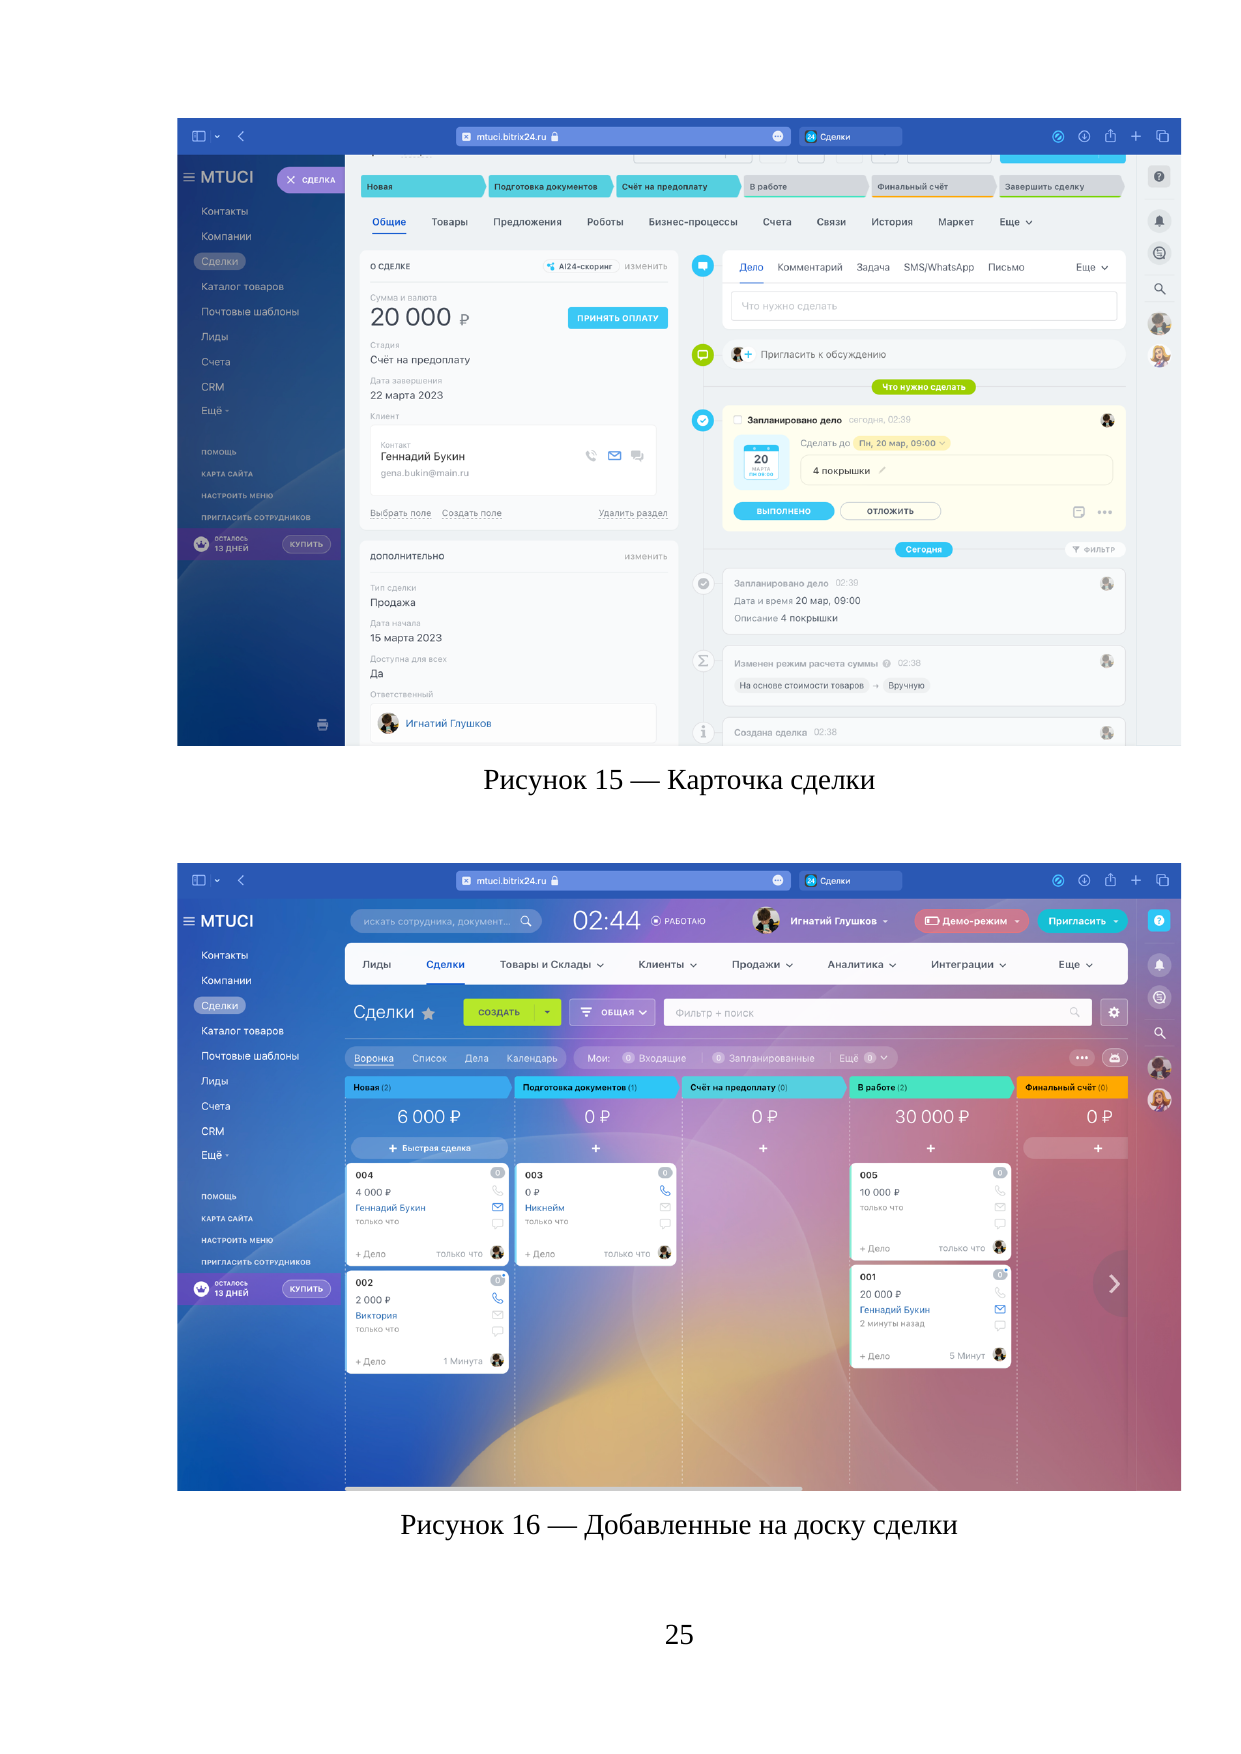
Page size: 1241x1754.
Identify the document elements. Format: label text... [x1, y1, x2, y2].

text Рисунок 15 — Карточка сделки [177, 762, 1181, 796]
picture [177, 118, 1182, 746]
picture [177, 863, 1182, 1491]
text Рисунок 16 — Добавленные на доску сделки [177, 1507, 1181, 1541]
